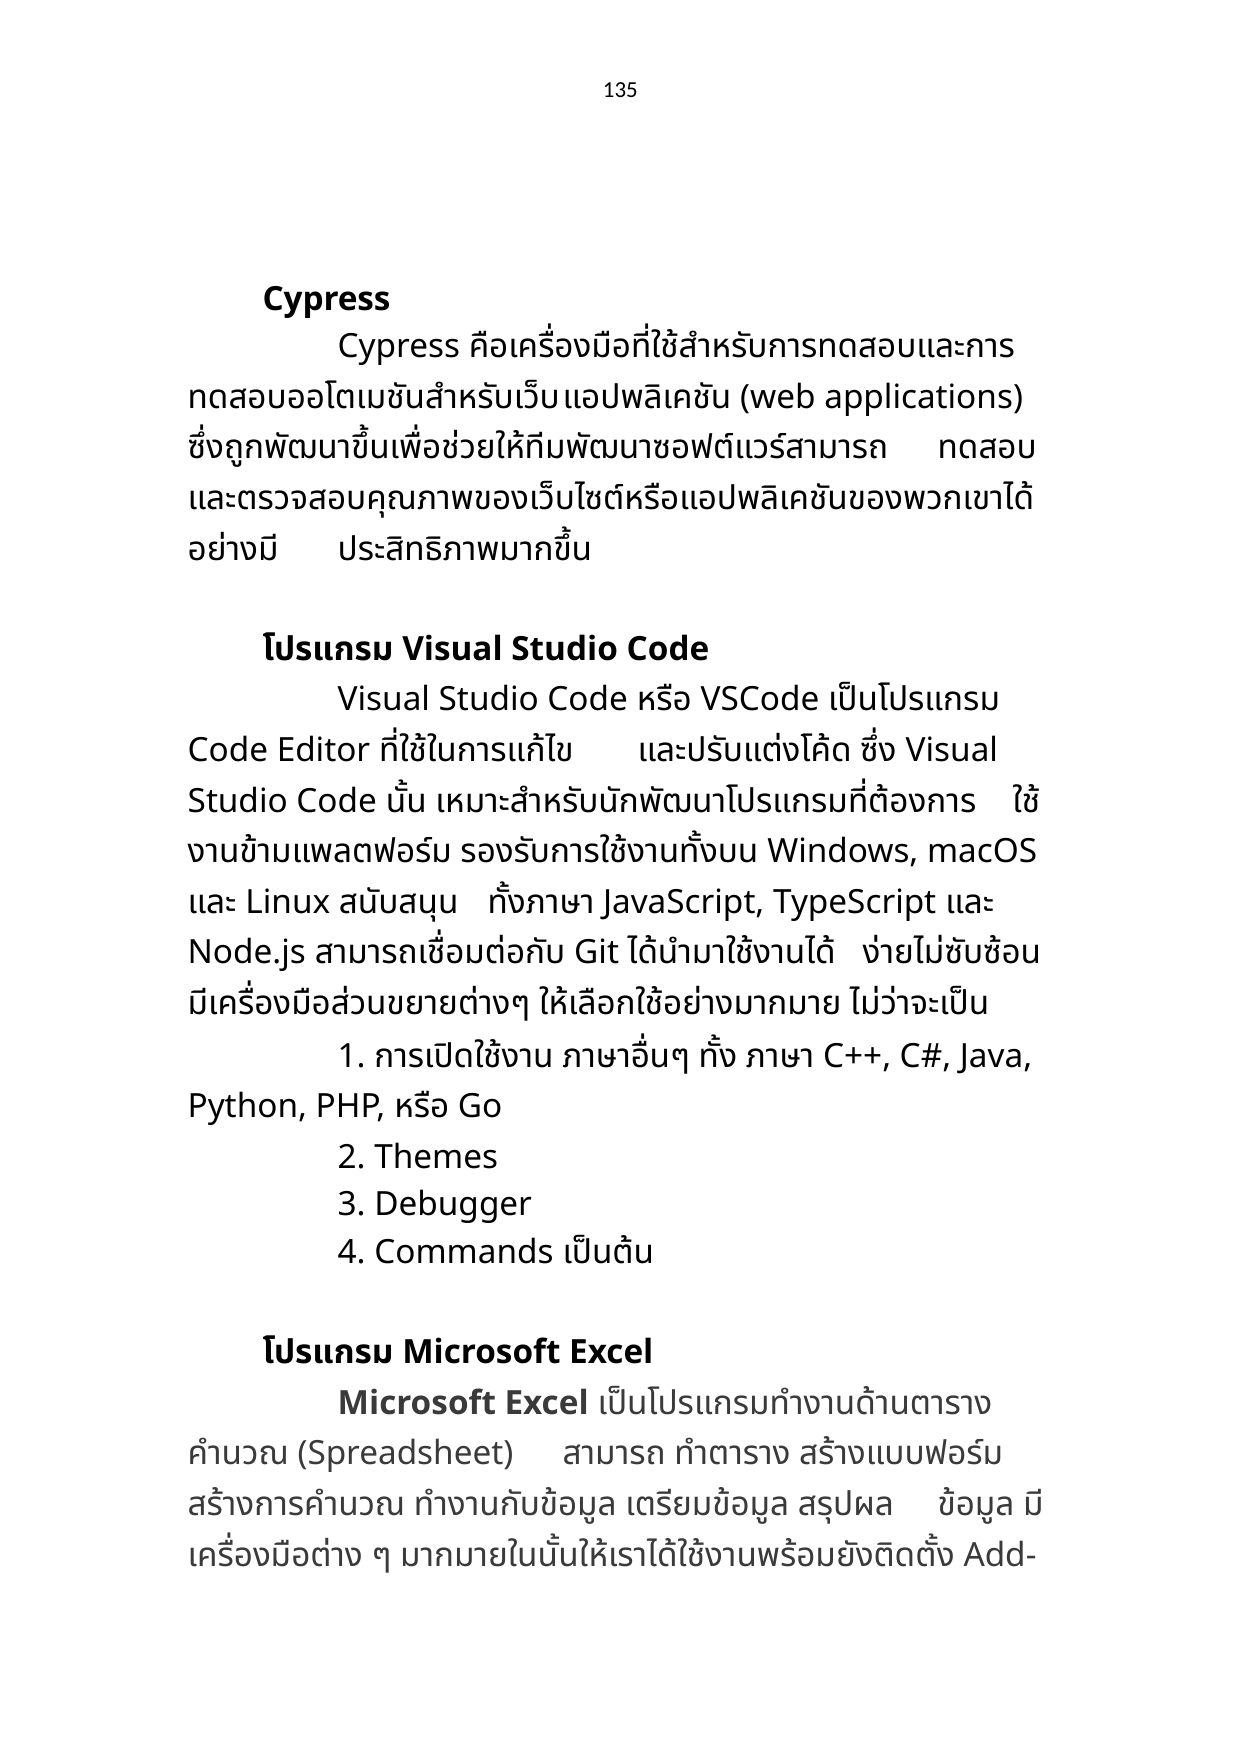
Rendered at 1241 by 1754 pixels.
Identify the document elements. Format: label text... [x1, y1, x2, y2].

text Cypress [187, 274, 1053, 320]
text 3. Debugger [187, 1180, 1053, 1226]
text 1. การเปิดใช้งาน ภาษาอื่นๆ ทั้ง ภาษา C++, C#, Java, Python, PHP, หรือ Go 2. Themes [187, 1031, 1053, 1178]
text 4. Commands เป็นต้น [187, 1228, 1053, 1278]
text โปรแกรม Visual Studio Code Visual Studio Code หรือ VSCode เป็นโปรแกรม Code Editor ที่ใช้ในการแก้ไข และปรับแต่งโค้ด ซึ่ง Visual Studio Code นั้น เหมาะสำหรับนักพัฒนาโปรแกรมที่ต้องการ ใช้งานข้ามแพลตฟอร์ม รองรับการใช้งานทั้งบน Windows, macOS และ Linux สนับสนุน ทั้งภาษา JavaScript, TypeScript และ Node.js สามารถเชื่อมต่อกับ Git ได้นำมาใช้งานได้ ง่ายไม่ซับซ้อน มีเครื่องมือส่วนขยายต่างๆ ให้เลือกใช้อย่างมากมาย ไม่ว่าจะเป็น [187, 624, 1053, 1029]
text Cypress คือเครื่องมือที่ใช้สำหรับการทดสอบและการทดสอบออโตเมชันสำหรับเว็บ แอปพลิเคชัน (web applications) ซึ่งถูกพัฒนาขึ้นเพื่อช่วยให้ทีมพัฒนาซอฟต์แวร์สามารถ ทดสอบและตรวจสอบคุณภาพของเว็บไซต์หรือแอปพลิเคชันของพวกเขาได้อย่างมี ประสิทธิภาพมากขึ้น [187, 322, 1053, 575]
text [187, 1328, 1053, 1581]
